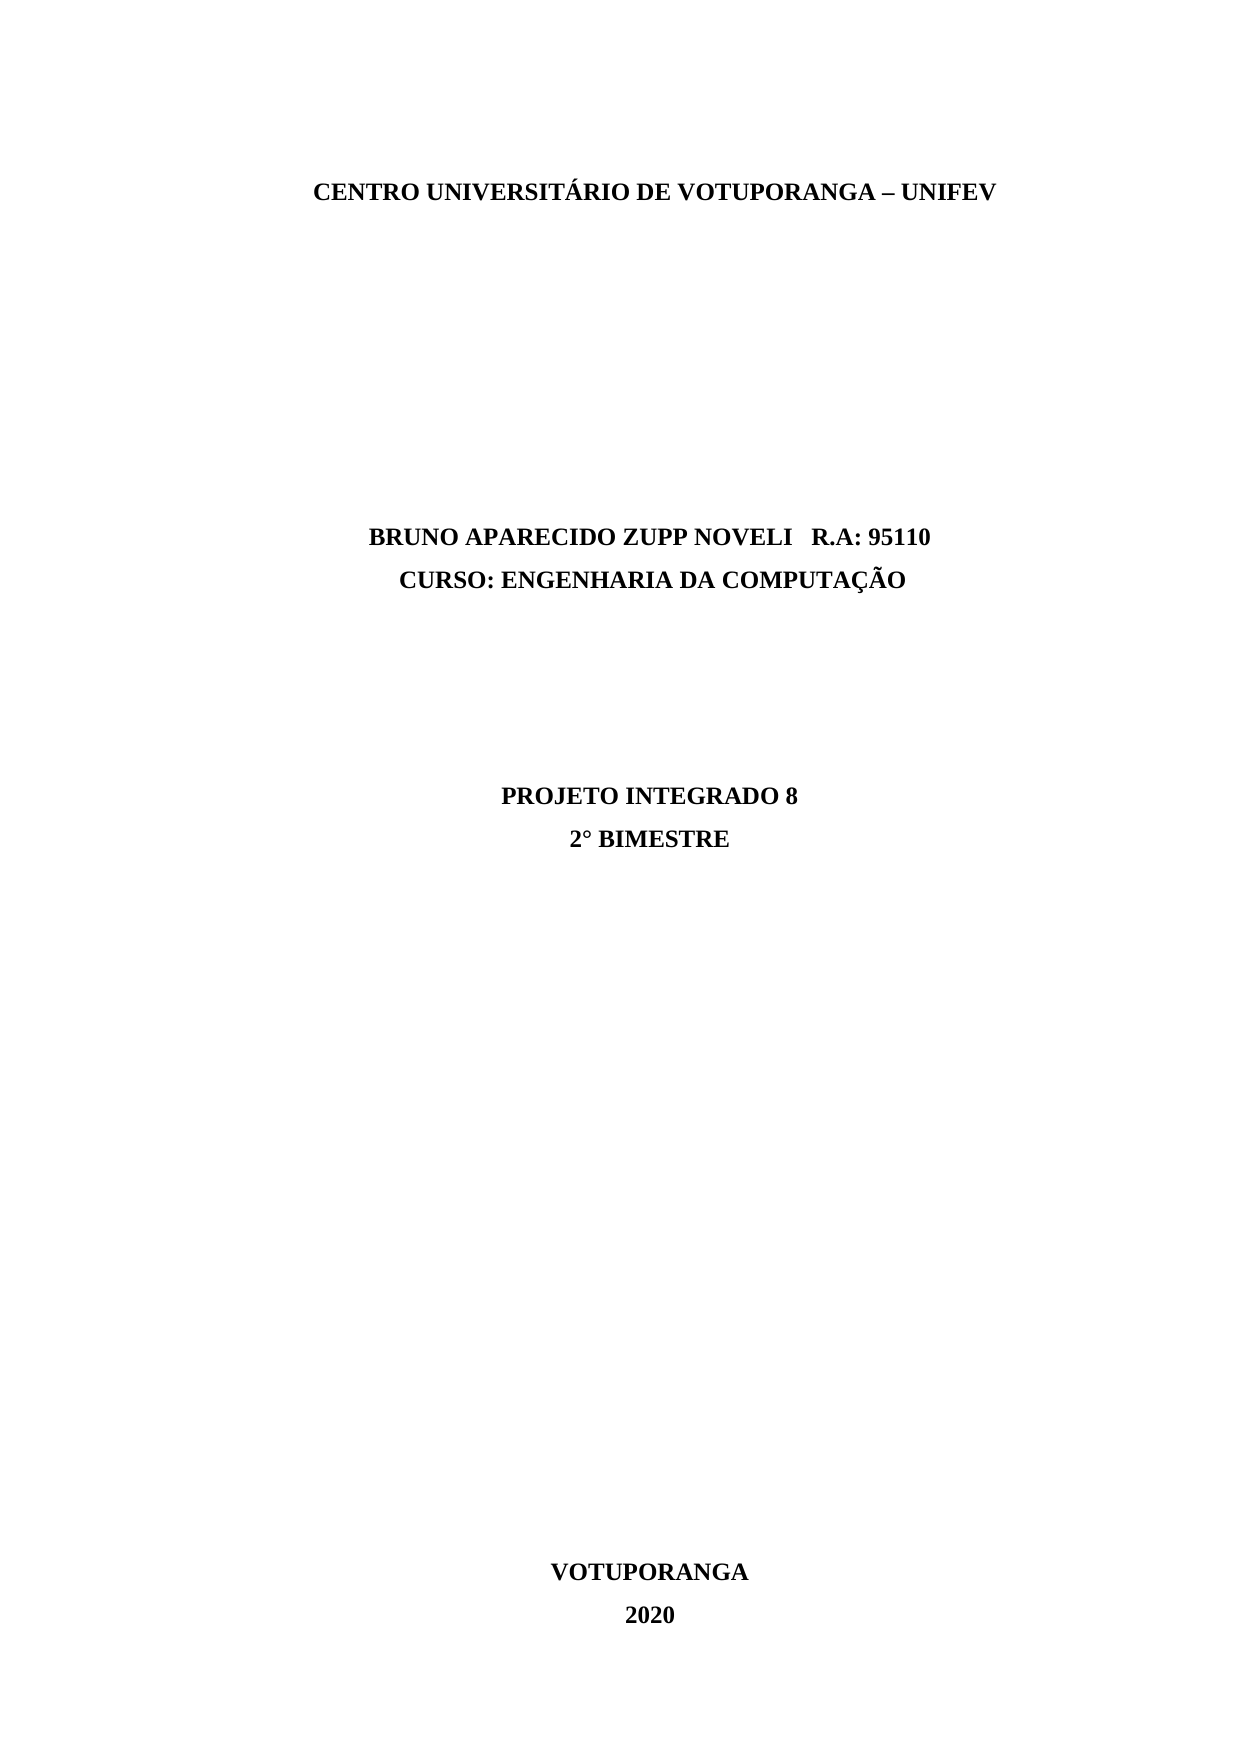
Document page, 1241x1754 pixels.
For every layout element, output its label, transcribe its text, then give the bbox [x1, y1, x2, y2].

text CENTRO UNIVERSITÁRIO DE VOTUPORANGA – UNIFEV [177, 177, 1122, 206]
text 2° BIMESTRE [177, 824, 1122, 853]
text PROJETO INTEGRADO 8 [177, 781, 1122, 810]
text VOTUPORANGA [177, 1557, 1122, 1586]
text 2020 [177, 1600, 1122, 1629]
text CURSO: ENGENHARIA DA COMPUTAÇÃO [177, 565, 1122, 594]
text BRUNO APARECIDO ZUPP NOVELI R.A: 95110 [177, 522, 1122, 551]
